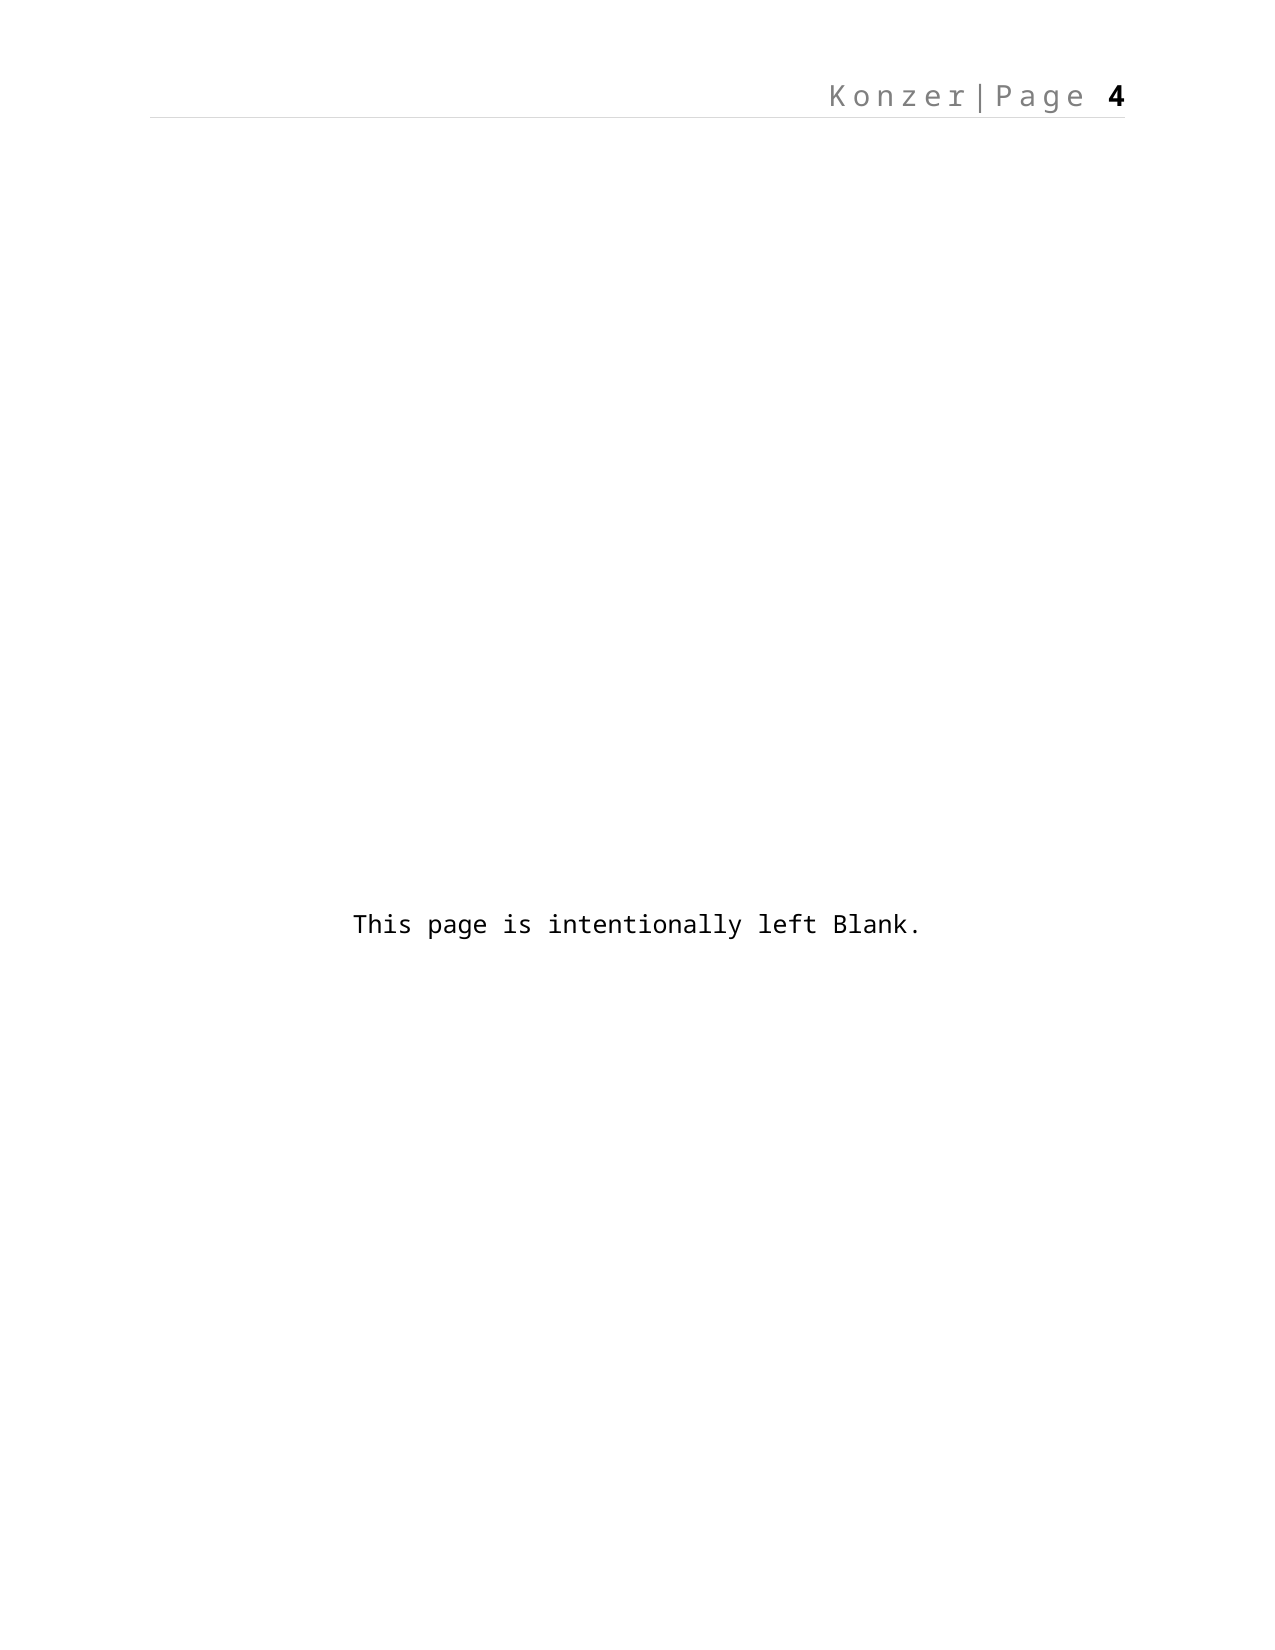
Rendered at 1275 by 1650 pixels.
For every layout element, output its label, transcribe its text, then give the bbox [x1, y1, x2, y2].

text This page is intentionally left Blank. [150, 906, 1125, 940]
